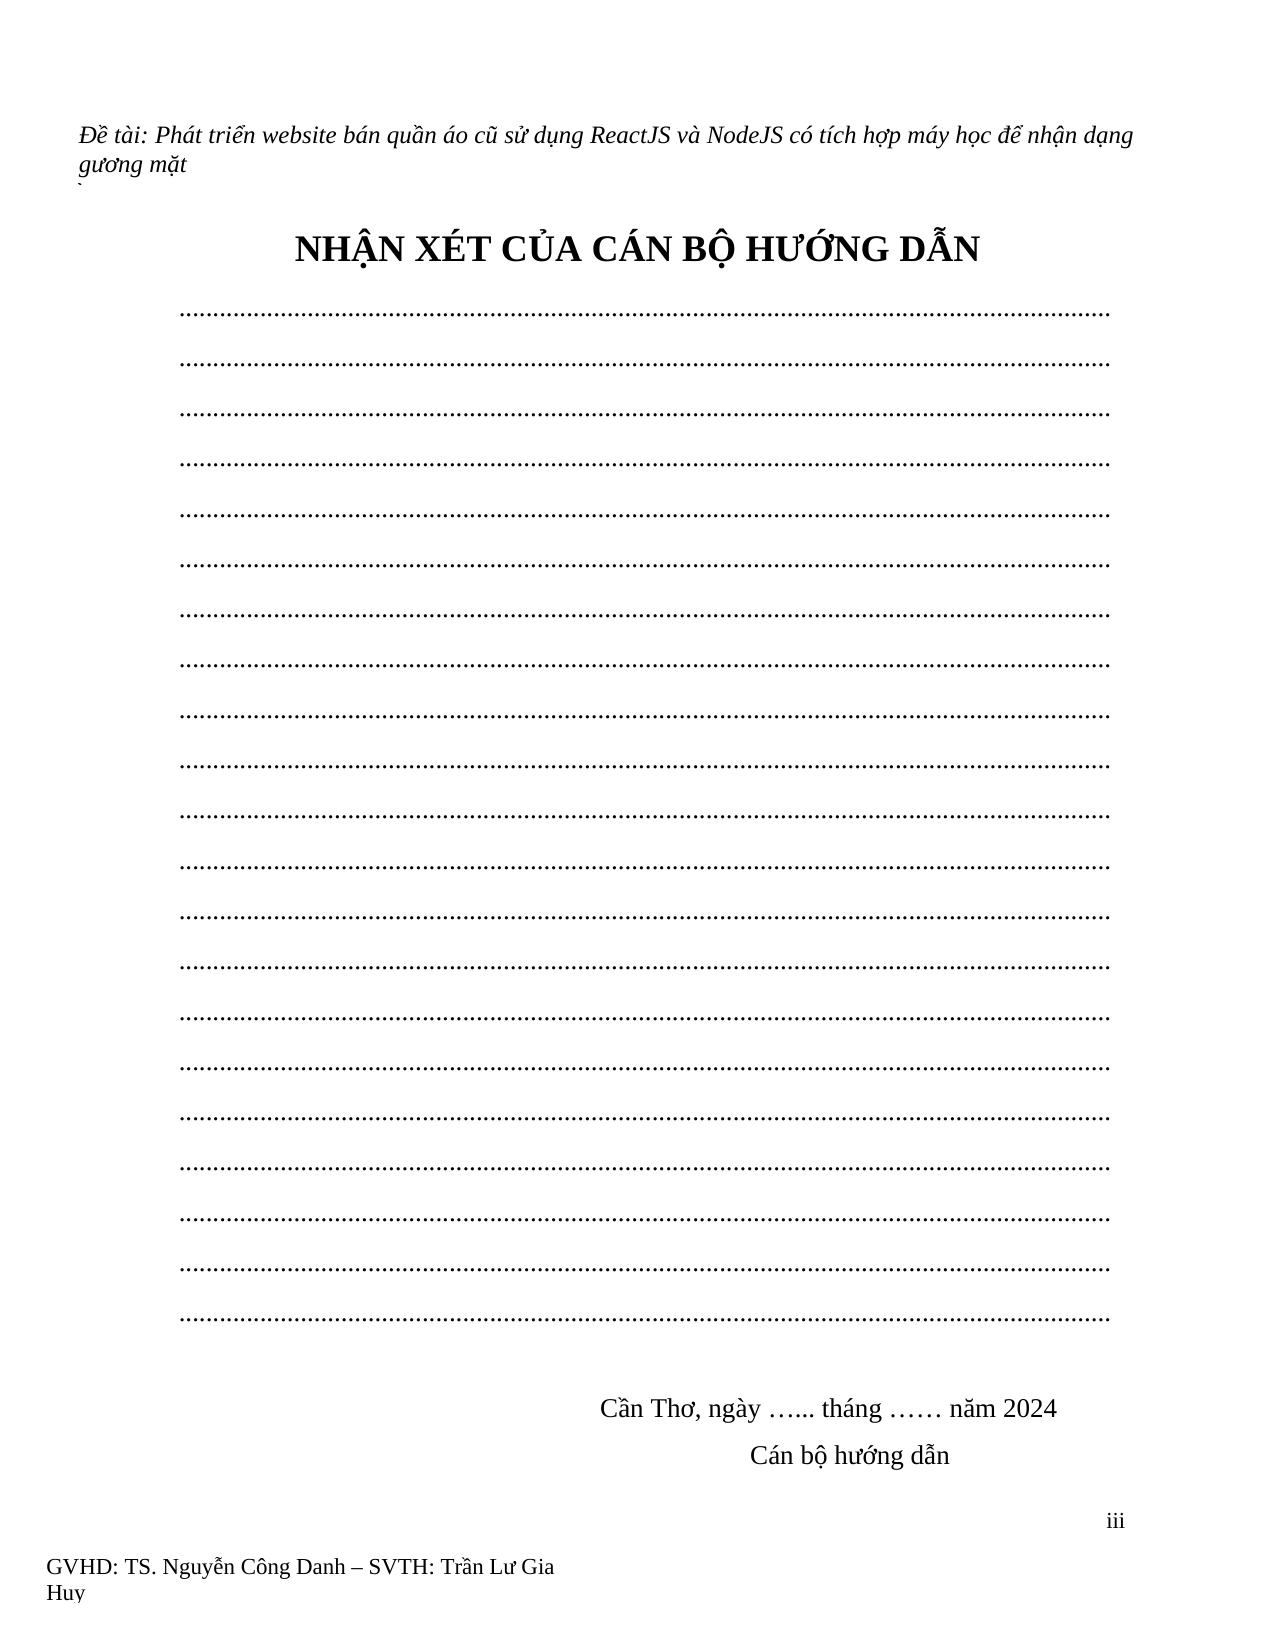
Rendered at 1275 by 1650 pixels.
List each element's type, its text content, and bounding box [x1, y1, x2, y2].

text .......................................................................................................................................... [178, 794, 1125, 825]
text .......................................................................................................................................... [178, 442, 1125, 473]
text .......................................................................................................................................... [178, 492, 1125, 523]
text Cán bộ hướng dẫn [675, 1439, 1125, 1470]
text .......................................................................................................................................... [178, 944, 1125, 976]
text .......................................................................................................................................... [178, 693, 1125, 724]
text .......................................................................................................................................... [178, 1296, 1125, 1328]
text .......................................................................................................................................... [178, 844, 1125, 875]
text .......................................................................................................................................... [178, 1145, 1125, 1177]
text .......................................................................................................................................... [178, 1045, 1125, 1076]
text .......................................................................................................................................... [178, 341, 1125, 372]
text .......................................................................................................................................... [178, 1246, 1125, 1277]
text .......................................................................................................................................... [178, 995, 1125, 1026]
text .......................................................................................................................................... [178, 391, 1125, 422]
text .......................................................................................................................................... [178, 1095, 1125, 1126]
text .......................................................................................................................................... [178, 291, 1125, 322]
text Cần Thơ, ngày …... tháng …… năm 2024 [600, 1392, 1125, 1423]
text .......................................................................................................................................... [178, 592, 1125, 623]
text .......................................................................................................................................... [178, 743, 1125, 774]
text .......................................................................................................................................... [178, 894, 1125, 925]
text NHẬN XÉT CỦA CÁN BỘ HƯỚNG DẪN [150, 192, 1125, 269]
text .......................................................................................................................................... [178, 1196, 1125, 1227]
text .......................................................................................................................................... [178, 542, 1125, 573]
text .......................................................................................................................................... [178, 643, 1125, 674]
